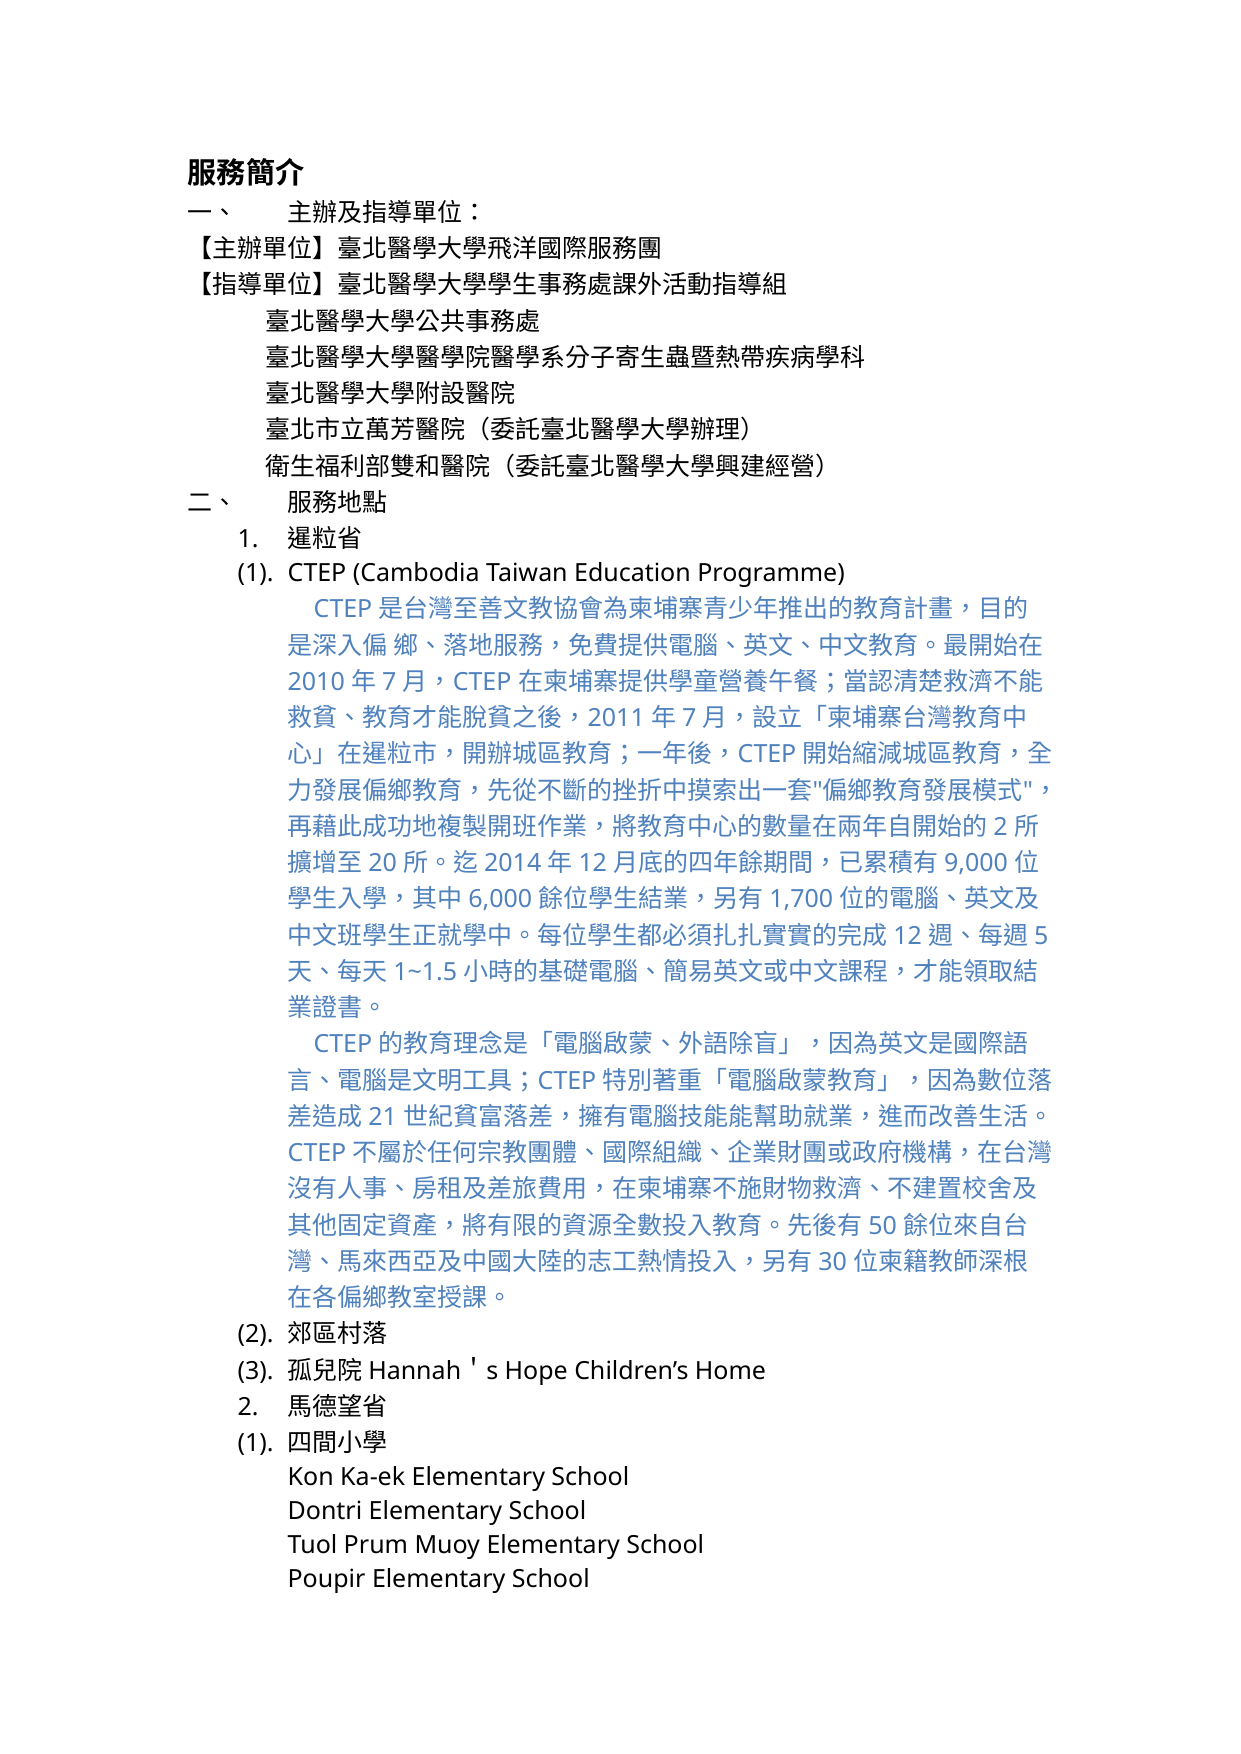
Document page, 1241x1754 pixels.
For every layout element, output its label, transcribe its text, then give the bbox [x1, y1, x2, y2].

list Poupir Elementary School [287, 1561, 1053, 1595]
list 四間小學 [237, 1423, 1053, 1459]
list 暹粒省 [237, 518, 1053, 555]
list 主辦及指導單位： [187, 192, 1053, 228]
text 衛生福利部雙和醫院（委託臺北醫學大學興建經營） [187, 446, 1053, 482]
list Tuol Prum Muoy Elementary School [287, 1527, 1053, 1561]
text 服務簡介 [187, 150, 1053, 192]
list CTEP (Cambodia Taiwan Education Programme) [237, 555, 1053, 589]
list 郊區村落 [237, 1314, 1053, 1350]
text 【指導單位】臺北醫學大學學生事務處課外活動指導組 [187, 265, 1053, 301]
list 孤兒院 Hannah＇s Hope Children’s Home [237, 1350, 1053, 1386]
list 服務地點 [187, 482, 1053, 518]
text 【主辦單位】臺北醫學大學飛洋國際服務團 [187, 228, 1053, 265]
list CTEP 的教育理念是「電腦啟蒙、外語除盲」，因為英文是國際語言、電腦是文明工具；CTEP 特別著重「電腦啟蒙教育」，因為數位落差造成 21 世紀貧富落差，擁有電腦技能能幫助就業，進而改善生活。CTEP 不屬於任何宗教團體、國際組織、企業財團或政府機構，在台灣沒有人事、房租及差旅費用，在柬埔寨不施財物救濟、不建置校舍及其他固定資產，將有限的資源全數投入教育。先後有 50 餘位來自台灣、馬來西亞及中國大陸的志工熱情投入，另有 30 位柬籍教師深根在各偏鄉教室授課。 [287, 1024, 1053, 1314]
text 臺北醫學大學附設醫院 [187, 373, 1053, 410]
list Kon Ka-ek Elementary School [287, 1459, 1053, 1493]
text 臺北醫學大學公共事務處 [187, 301, 1053, 337]
list Dontri Elementary School [287, 1493, 1053, 1527]
text 臺北醫學大學醫學院醫學系分子寄生蟲暨熱帶疾病學科 [187, 337, 1053, 373]
list CTEP 是台灣至善文教協會為柬埔寨青少年推出的教育計畫，目的是深入偏 鄉、落地服務，免費提供電腦、英文、中文教育。最開始在 2010 年 7 月，CTEP 在柬埔寨提供學童營養午餐；當認清楚救濟不能救貧、教育才能脫貧之後，2011 年 7 月，設立「柬埔寨台灣教育中心」在暹粒市，開辦城區教育；一年後，CTEP 開始縮減城區教育，全力發展偏鄉教育，先從不斷的挫折中摸索出一套"偏鄉教育發展模式"，再藉此成功地複製開班作業，將教育中心的數量在兩年自開始的 2 所擴增至 20 所。迄 2014 年 12 月底的四年餘期間，已累積有 9,000 位學生入學，其中 6,000 餘位學生結業，另有 1,700 位的電腦、英文及中文班學生正就學中。每位學生都必須扎扎實實的完成 12 週、每週 5 天、每天 1~1.5 小時的基礎電腦、簡易英文或中文課程，才能領取結業證書。 [287, 589, 1053, 1024]
text 臺北市立萬芳醫院（委託臺北醫學大學辦理） [187, 410, 1053, 446]
list 馬德望省 [237, 1386, 1053, 1423]
